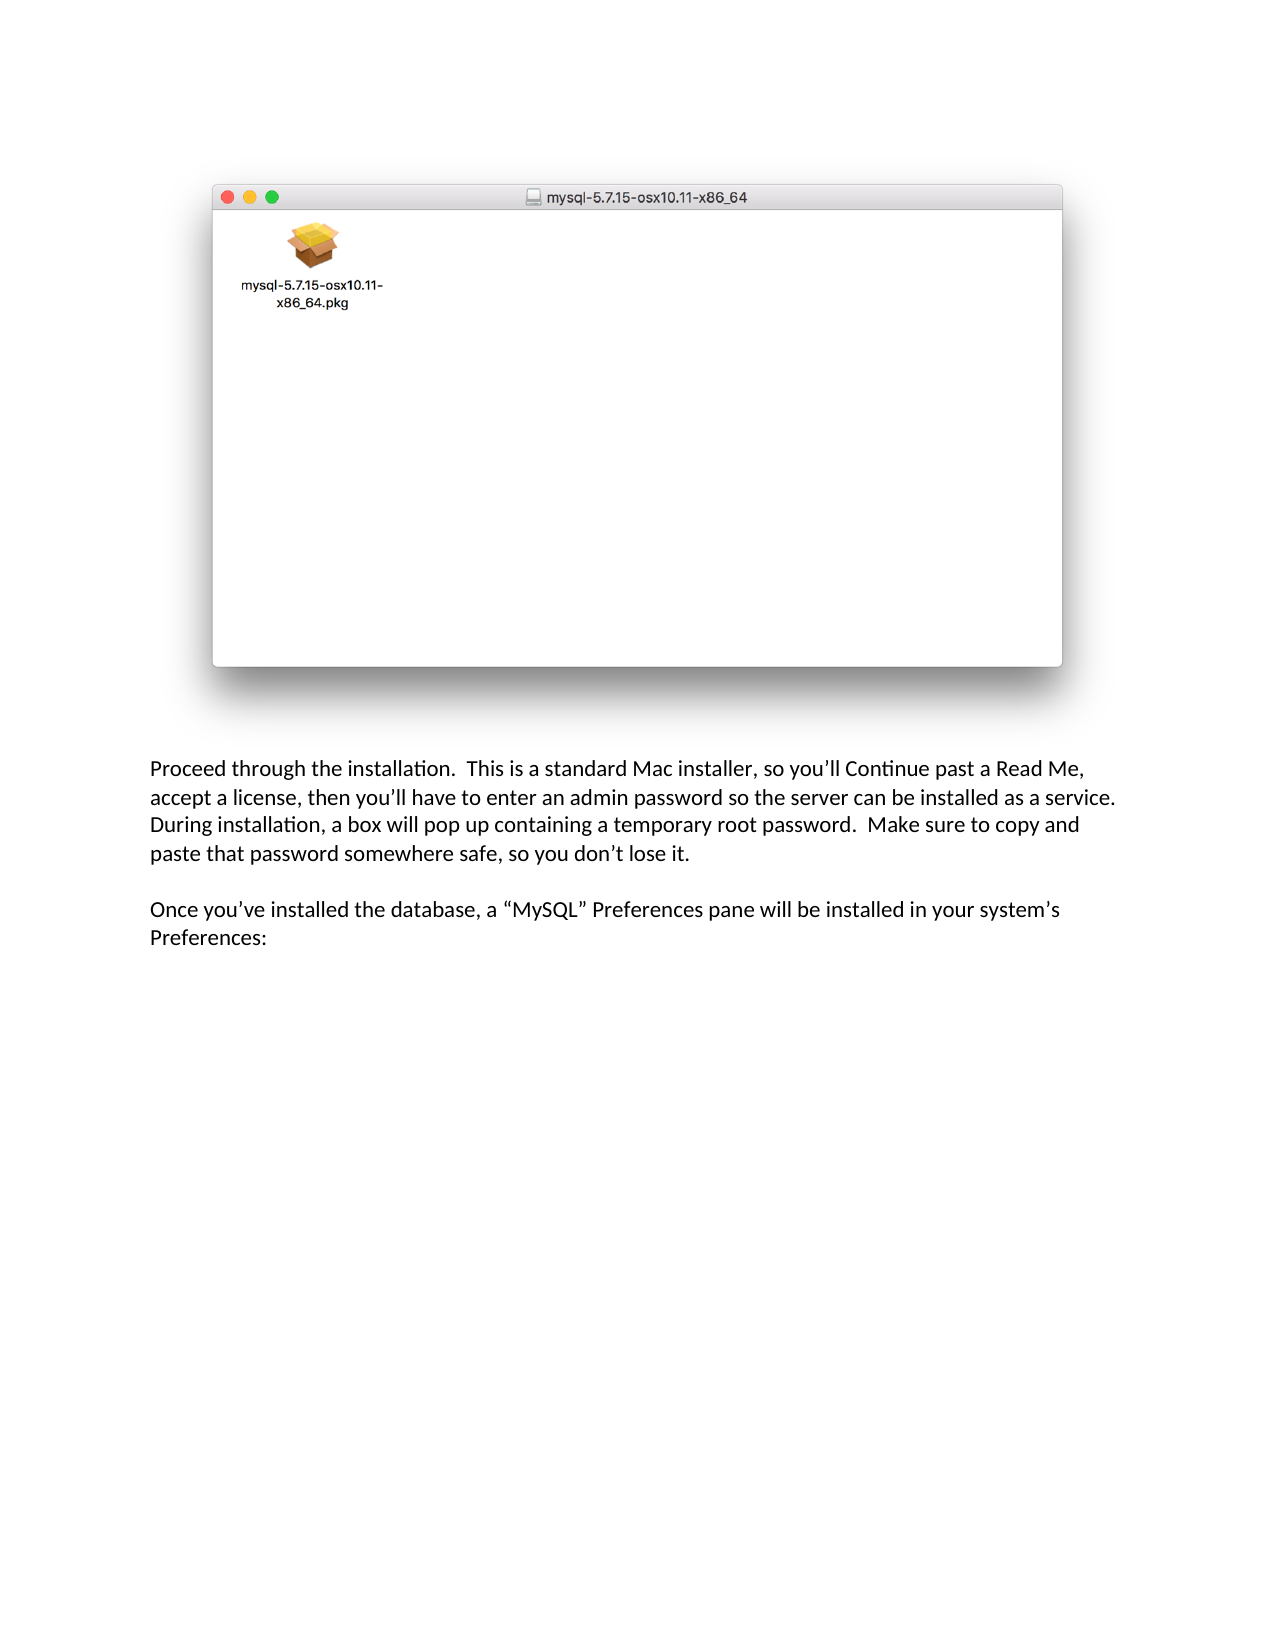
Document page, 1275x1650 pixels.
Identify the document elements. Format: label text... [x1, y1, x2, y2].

text Once you’ve installed the database, a “MySQL” Preferences pane will be installed in your system’s Preferences: [150, 895, 1125, 951]
picture [150, 150, 1124, 755]
text Proceed through the installation. This is a standard Mac installer, so you’ll Continue past a Read Me, accept a license, then you’ll have to enter an admin password so the server can be installed as a service. During installation, a box will pop up containing a temporary root password. Make sure to copy and paste that password somewhere safe, so you don’t lose it. [150, 754, 1125, 867]
